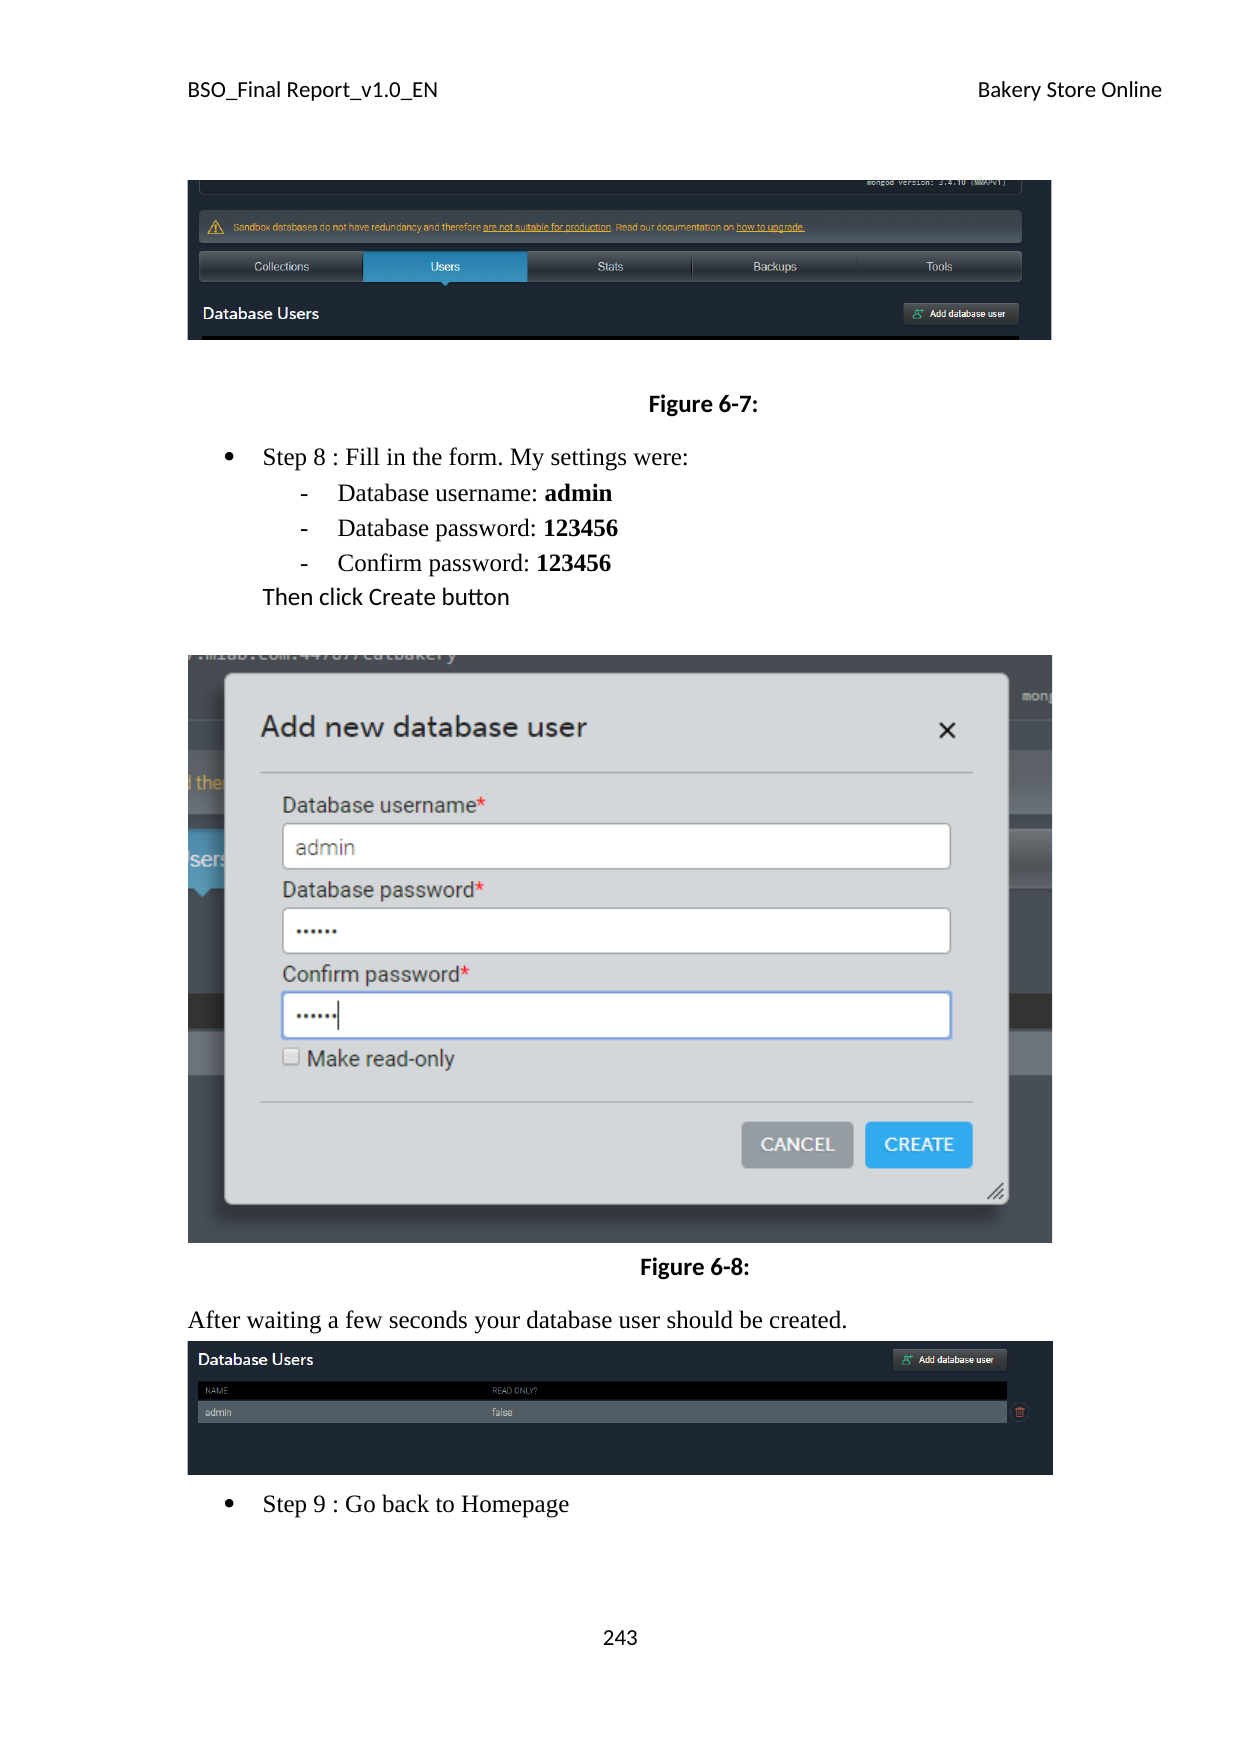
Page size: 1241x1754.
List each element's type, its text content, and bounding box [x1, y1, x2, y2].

text Figure 6-7: [337, 388, 1053, 419]
list Confirm password: 123456 [300, 542, 1053, 577]
text Figure 6-8: [337, 1251, 1053, 1281]
list Database username: admin [300, 471, 1053, 506]
list Step 8 : Fill in the form. My settings were: [225, 436, 1053, 471]
picture [187, 1341, 1053, 1475]
list Step 9 : Go back to Homepage [225, 1483, 1053, 1518]
text After waiting a few seconds your database user should be created. [187, 1298, 1053, 1333]
text Then click Create button [262, 577, 1053, 612]
picture [188, 655, 1053, 1243]
picture [187, 180, 1052, 340]
list Database password: 123456 [300, 506, 1053, 542]
